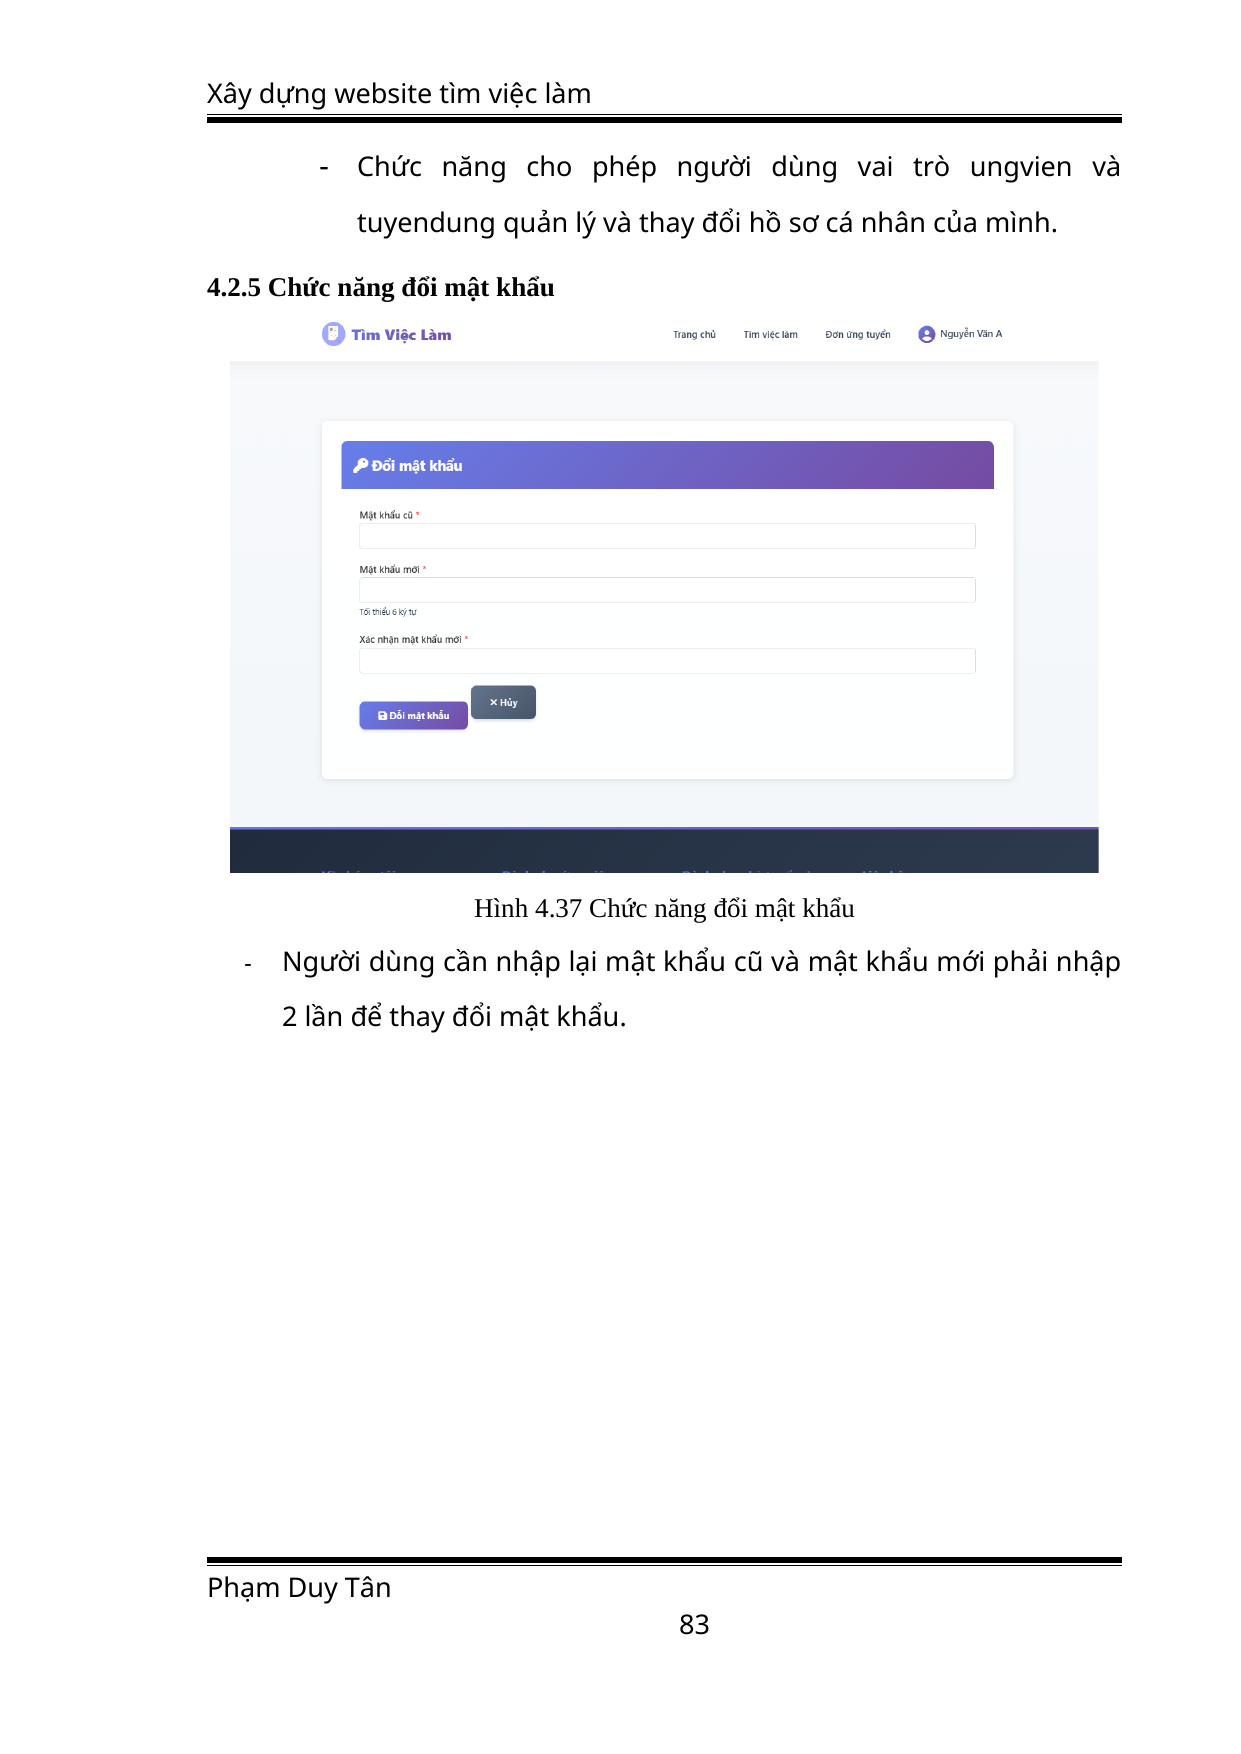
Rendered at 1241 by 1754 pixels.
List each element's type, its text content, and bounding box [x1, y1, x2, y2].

picture [230, 317, 1099, 873]
list Người dùng cần nhập lại mật khẩu cũ và mật khẩu mới phải nhập 2 lần để thay đổi mật khẩu. [244, 942, 1122, 1034]
subtitle Chức năng đổi mật khẩu [207, 271, 1122, 302]
list Chức năng cho phép người dùng vai trò ungvien và tuyendung quản lý và thay đổi hồ sơ cá nhân của mình. [319, 148, 1122, 240]
